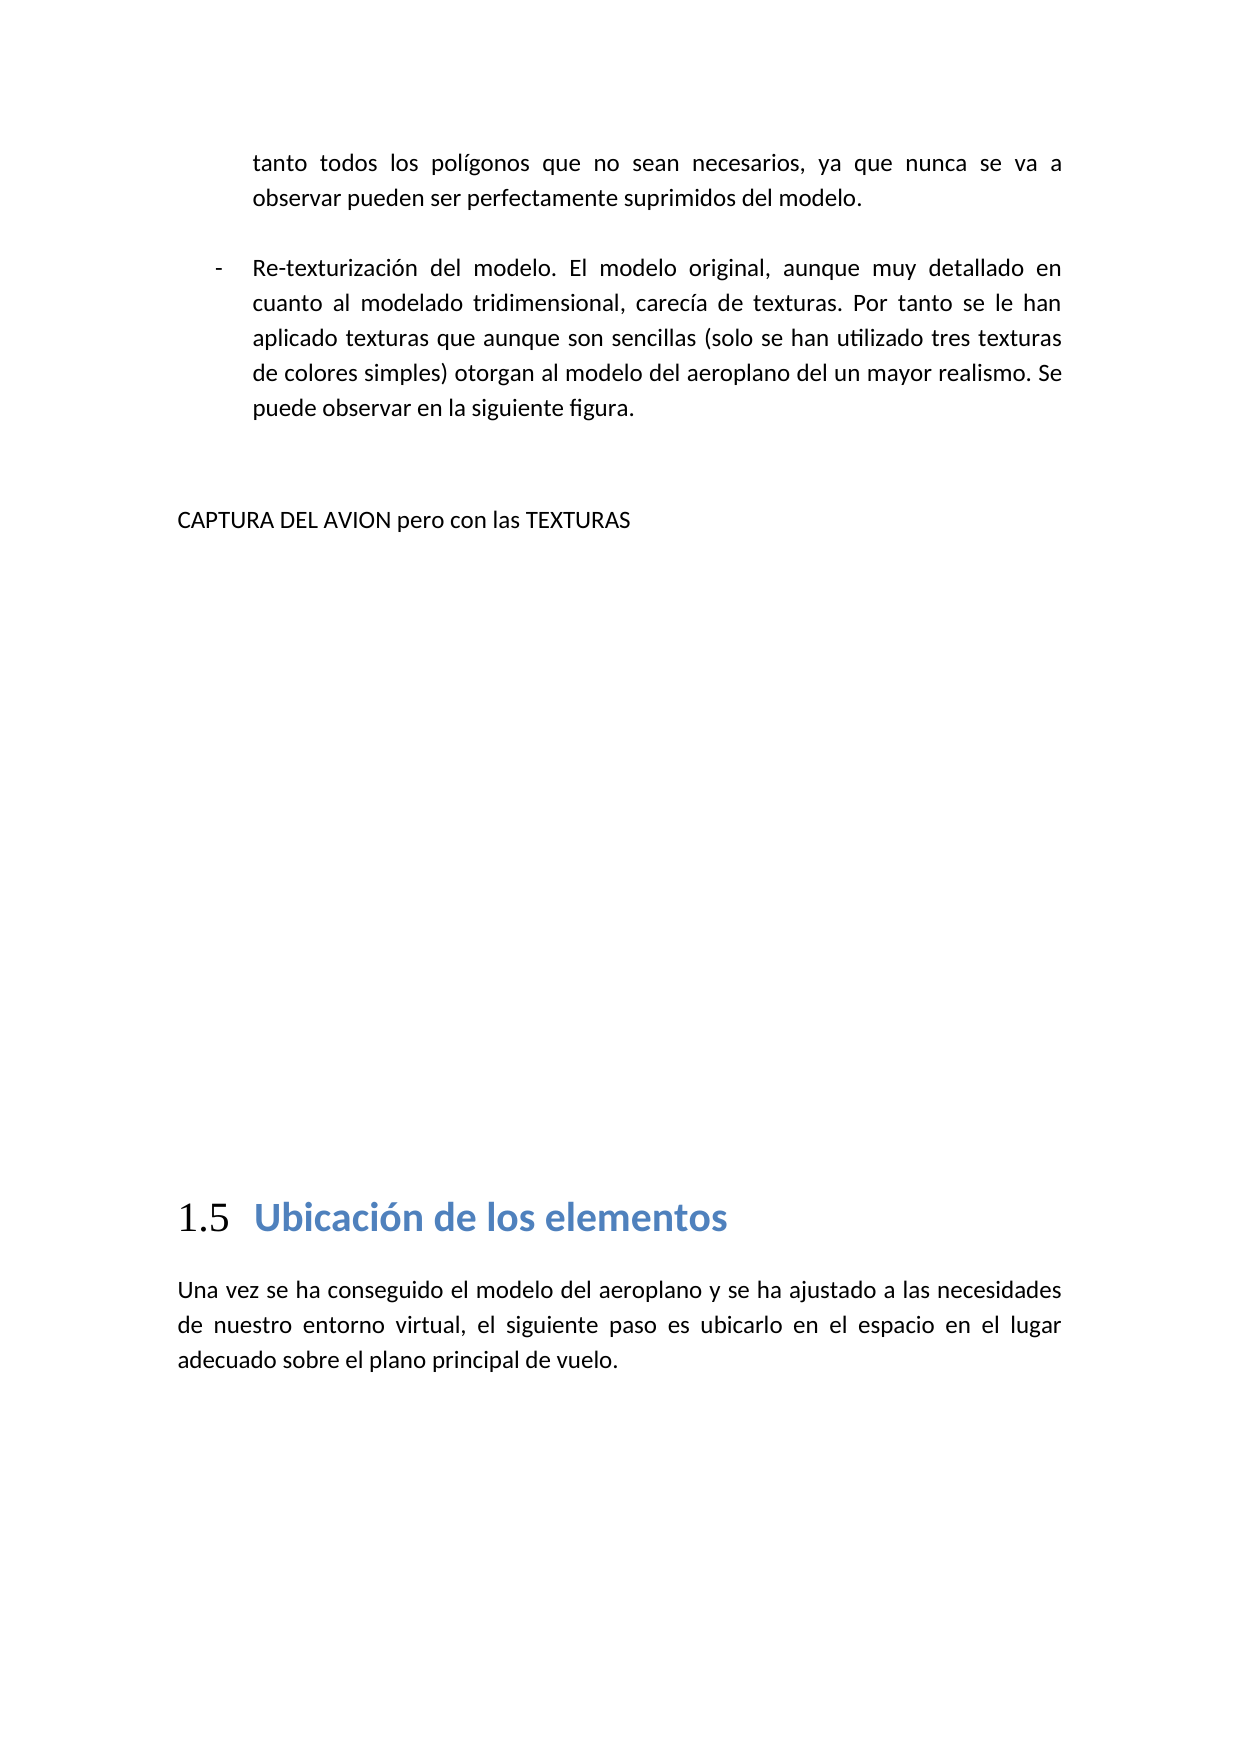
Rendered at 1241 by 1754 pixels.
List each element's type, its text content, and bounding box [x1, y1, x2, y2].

text CAPTURA DEL AVION pero con las TEXTURAS [177, 504, 1063, 535]
subtitle Ubicación de los elementos [177, 1191, 1063, 1242]
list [252, 148, 1063, 213]
list Re-texturización del modelo. El modelo original, aunque muy detallado en cuanto al modelado tridimensional, carecía de texturas. Por tanto se le han aplicado texturas que aunque son sencillas (solo se han utilizado tres texturas de colores simples) otorgan al modelo del aeroplano del un mayor realismo. Se puede observar en la siguiente figura. [215, 253, 1063, 423]
text Una vez se ha conseguido el modelo del aeroplano y se ha ajustado a las necesidades de nuestro entorno virtual, el siguiente paso es ubicarlo en el espacio en el lugar adecuado sobre el plano principal de vuelo. [177, 1274, 1063, 1375]
